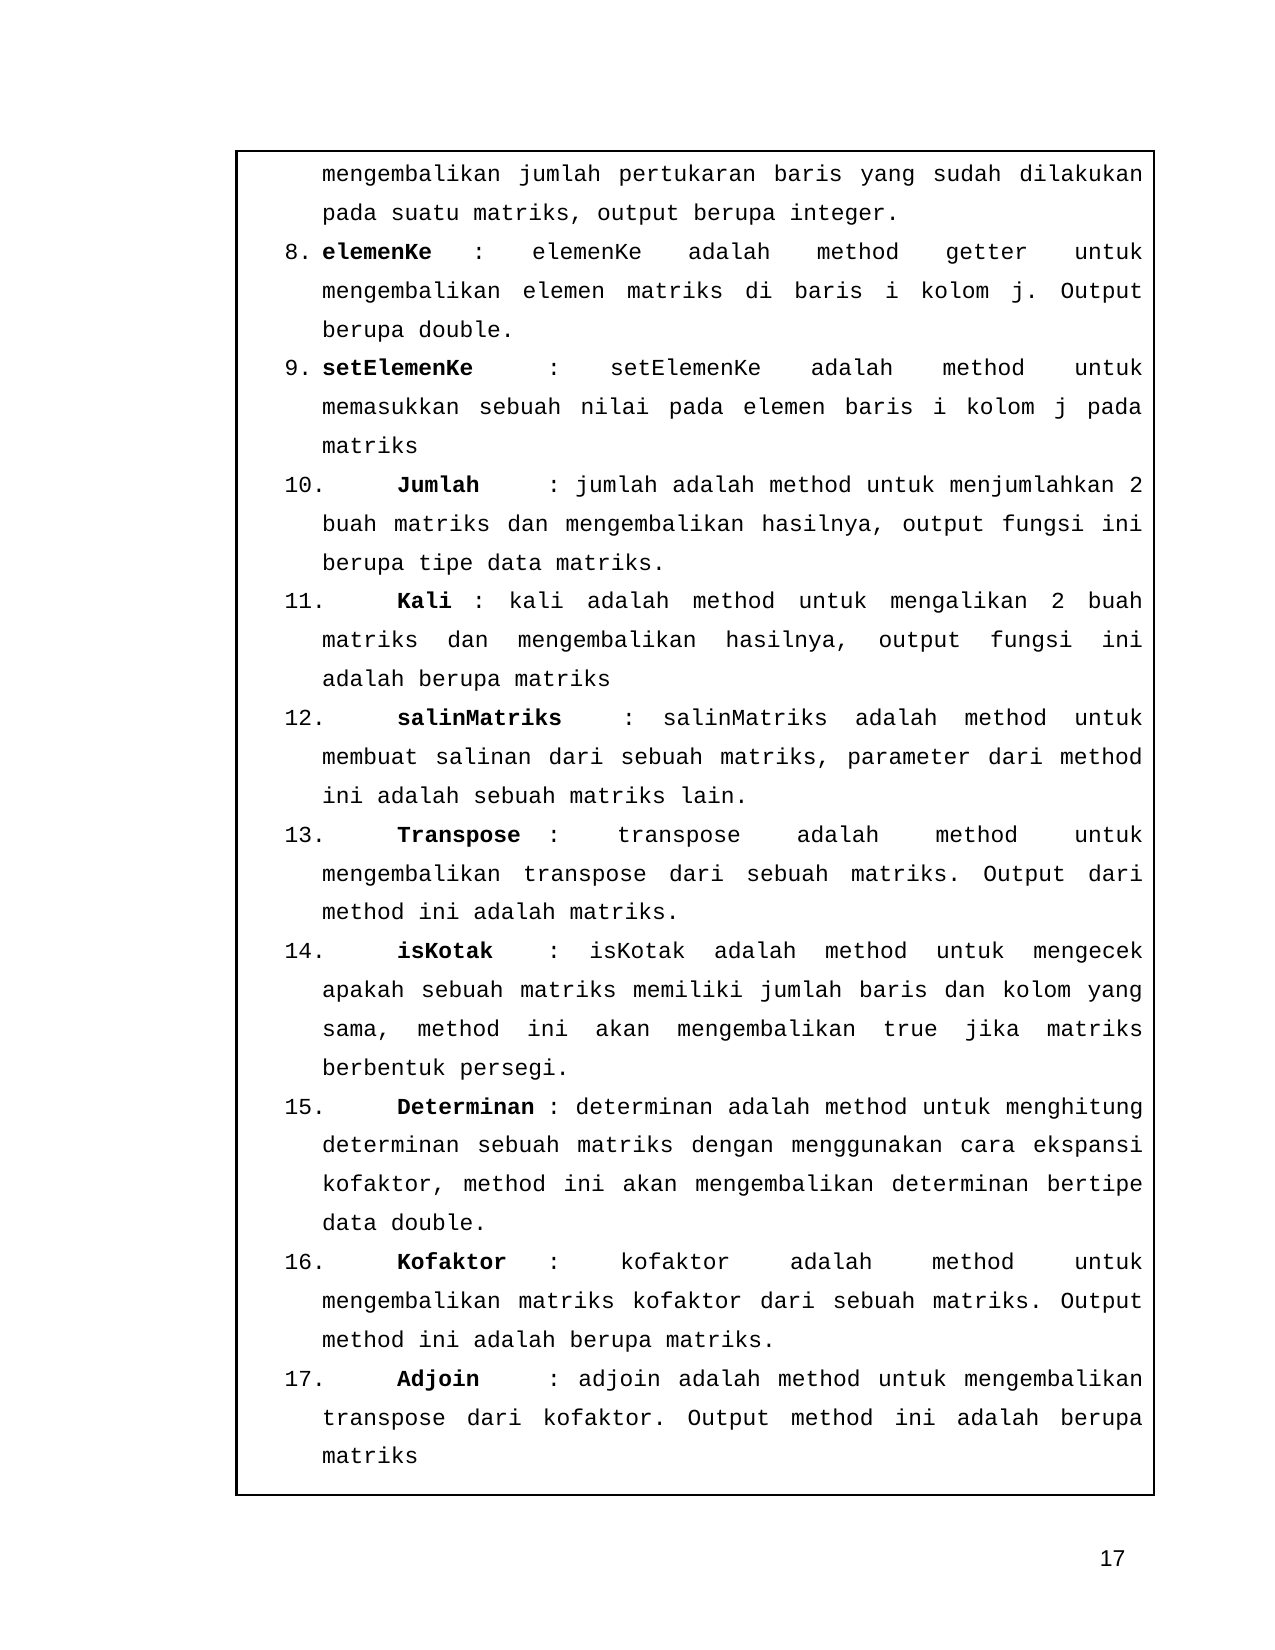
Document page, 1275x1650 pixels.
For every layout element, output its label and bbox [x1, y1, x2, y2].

table_header [238, 152, 1153, 1494]
